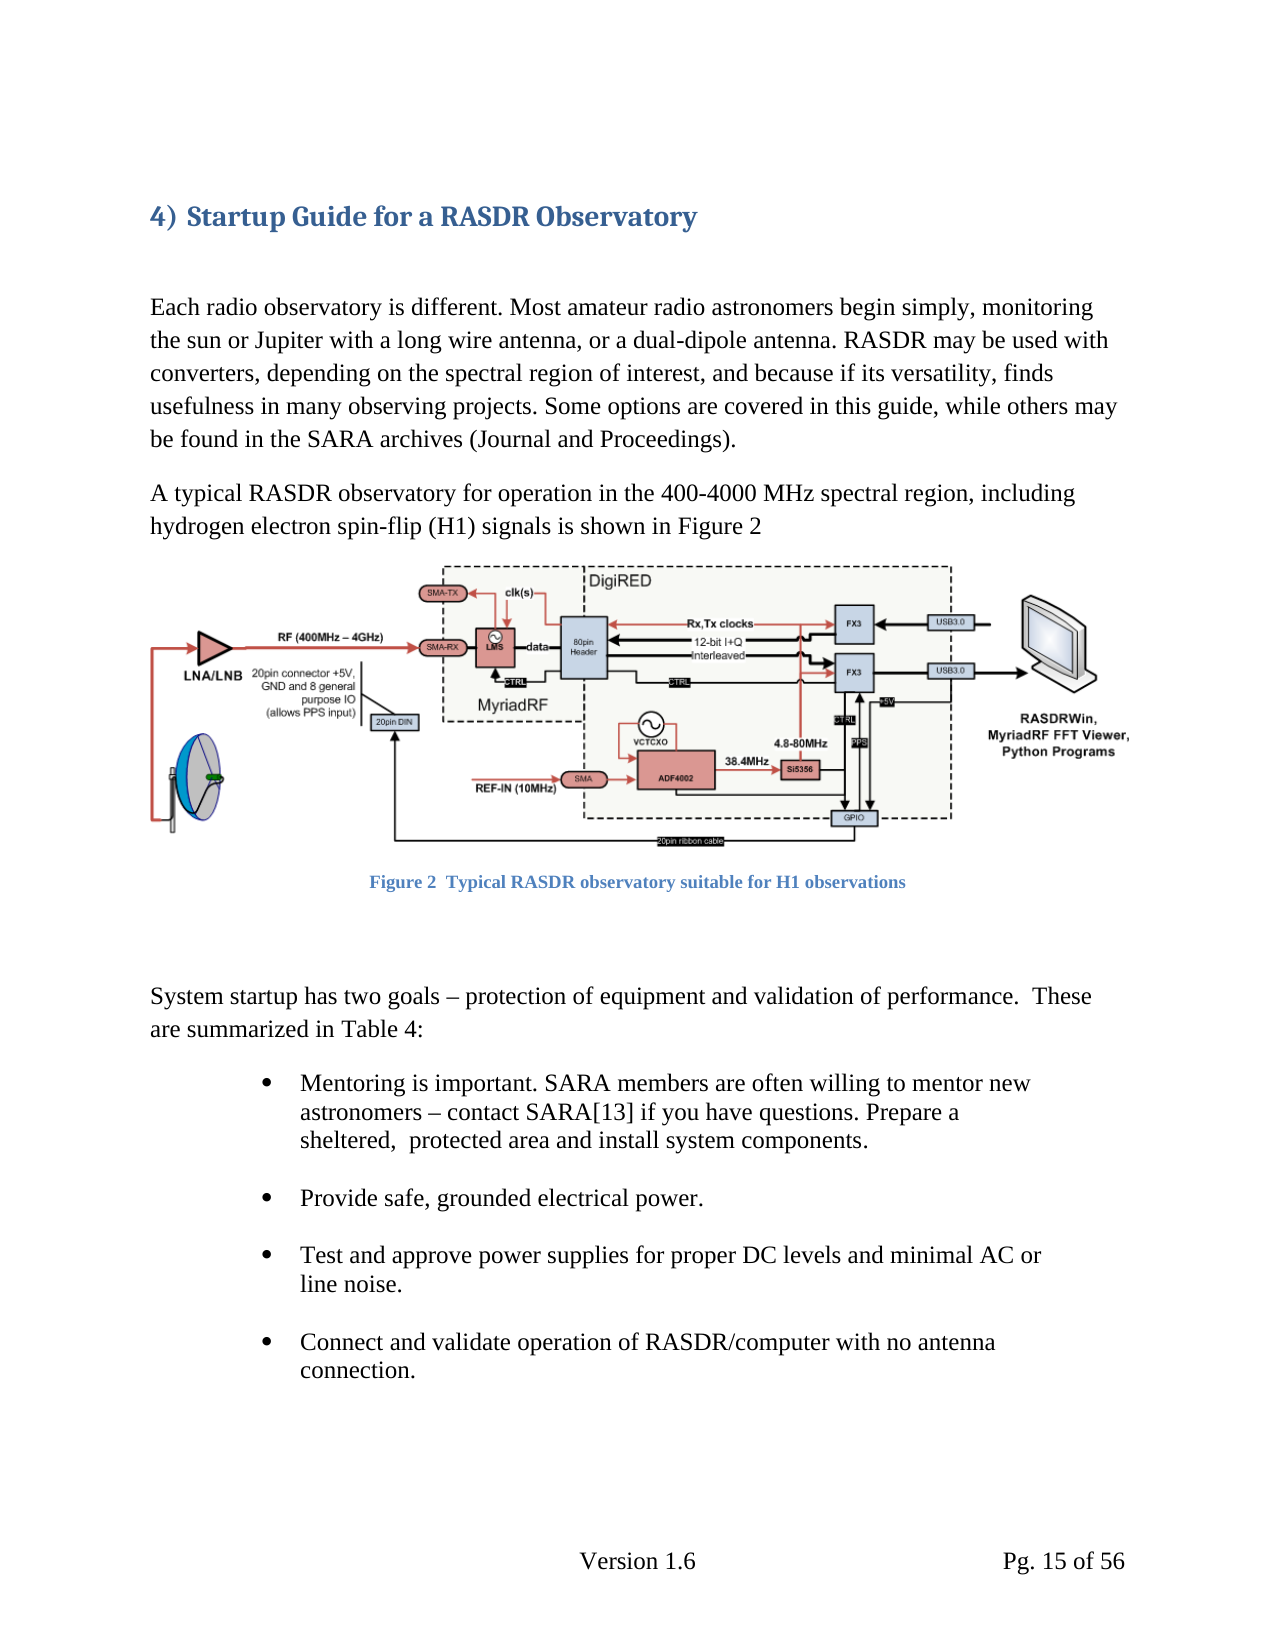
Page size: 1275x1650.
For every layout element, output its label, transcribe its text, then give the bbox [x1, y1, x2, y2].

picture [150, 565, 1131, 847]
table_header Mentoring is important. SARA members are often willing to mentor new astronomers – contact SARA if you have questions. Prepare a sheltered, protected area and install system components. [139, 1068, 1061, 1183]
table_cell Test and approve power supplies for proper DC levels and minimal AC or line noise. [139, 1240, 1061, 1327]
text System startup has two goals – protection of equipment and validation of performance. These are summarized in Table 4: [150, 981, 1125, 1043]
text A typical RASDR observatory for operation in the 400-4000 MHz spectral region, including hydrogen electron spin-flip (H1) signals is shown in Figure 2 [150, 478, 1125, 540]
table_cell Connect and validate operation of RASDR/computer with no antenna connection. [139, 1327, 1061, 1413]
text Figure 2 Typical RASDR observatory suitable for H1 observations [150, 871, 1125, 893]
subtitle Startup Guide for a RASDR Observatory [150, 200, 1125, 233]
text Each radio observatory is different. Most amateur radio astronomers begin simply, monitoring the sun or Jupiter with a long wire antenna, or a dual-dipole antenna. RASDR may be used with converters, depending on the spectral region of interest, and because if its versatility, finds usefulness in many observing projects. Some options are covered in this guide, while others may be found in the SARA archives (Journal and Proceedings). [150, 292, 1125, 453]
table_cell Provide safe, grounded electrical power. [139, 1183, 1061, 1240]
